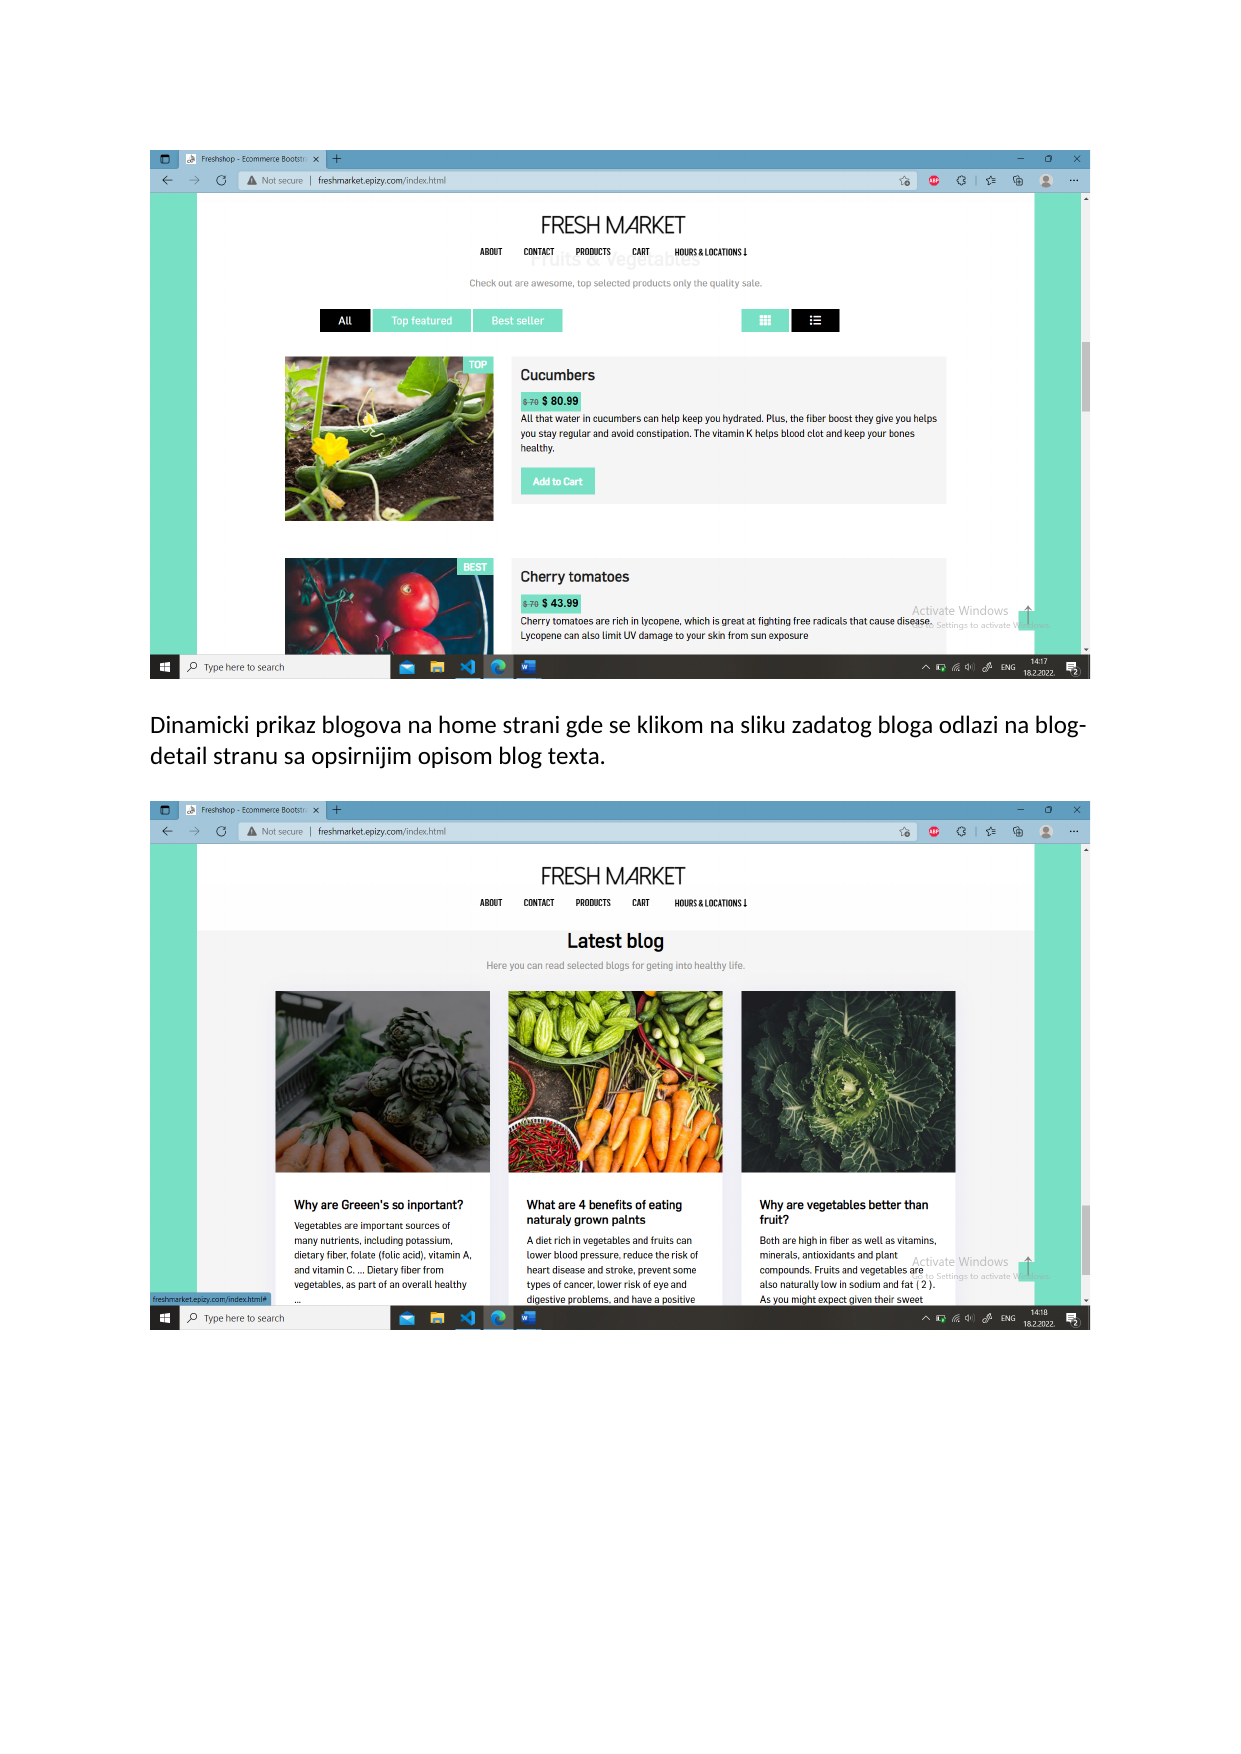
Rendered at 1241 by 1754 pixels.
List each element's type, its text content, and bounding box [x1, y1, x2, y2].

text Dinamicki prikaz blogova na home strani gde se klikom na sliku zadatog bloga odlazi na blog-detail stranu sa opsirnijim opisom blog texta. [150, 709, 1090, 770]
picture [150, 150, 1091, 679]
picture [150, 801, 1091, 1330]
